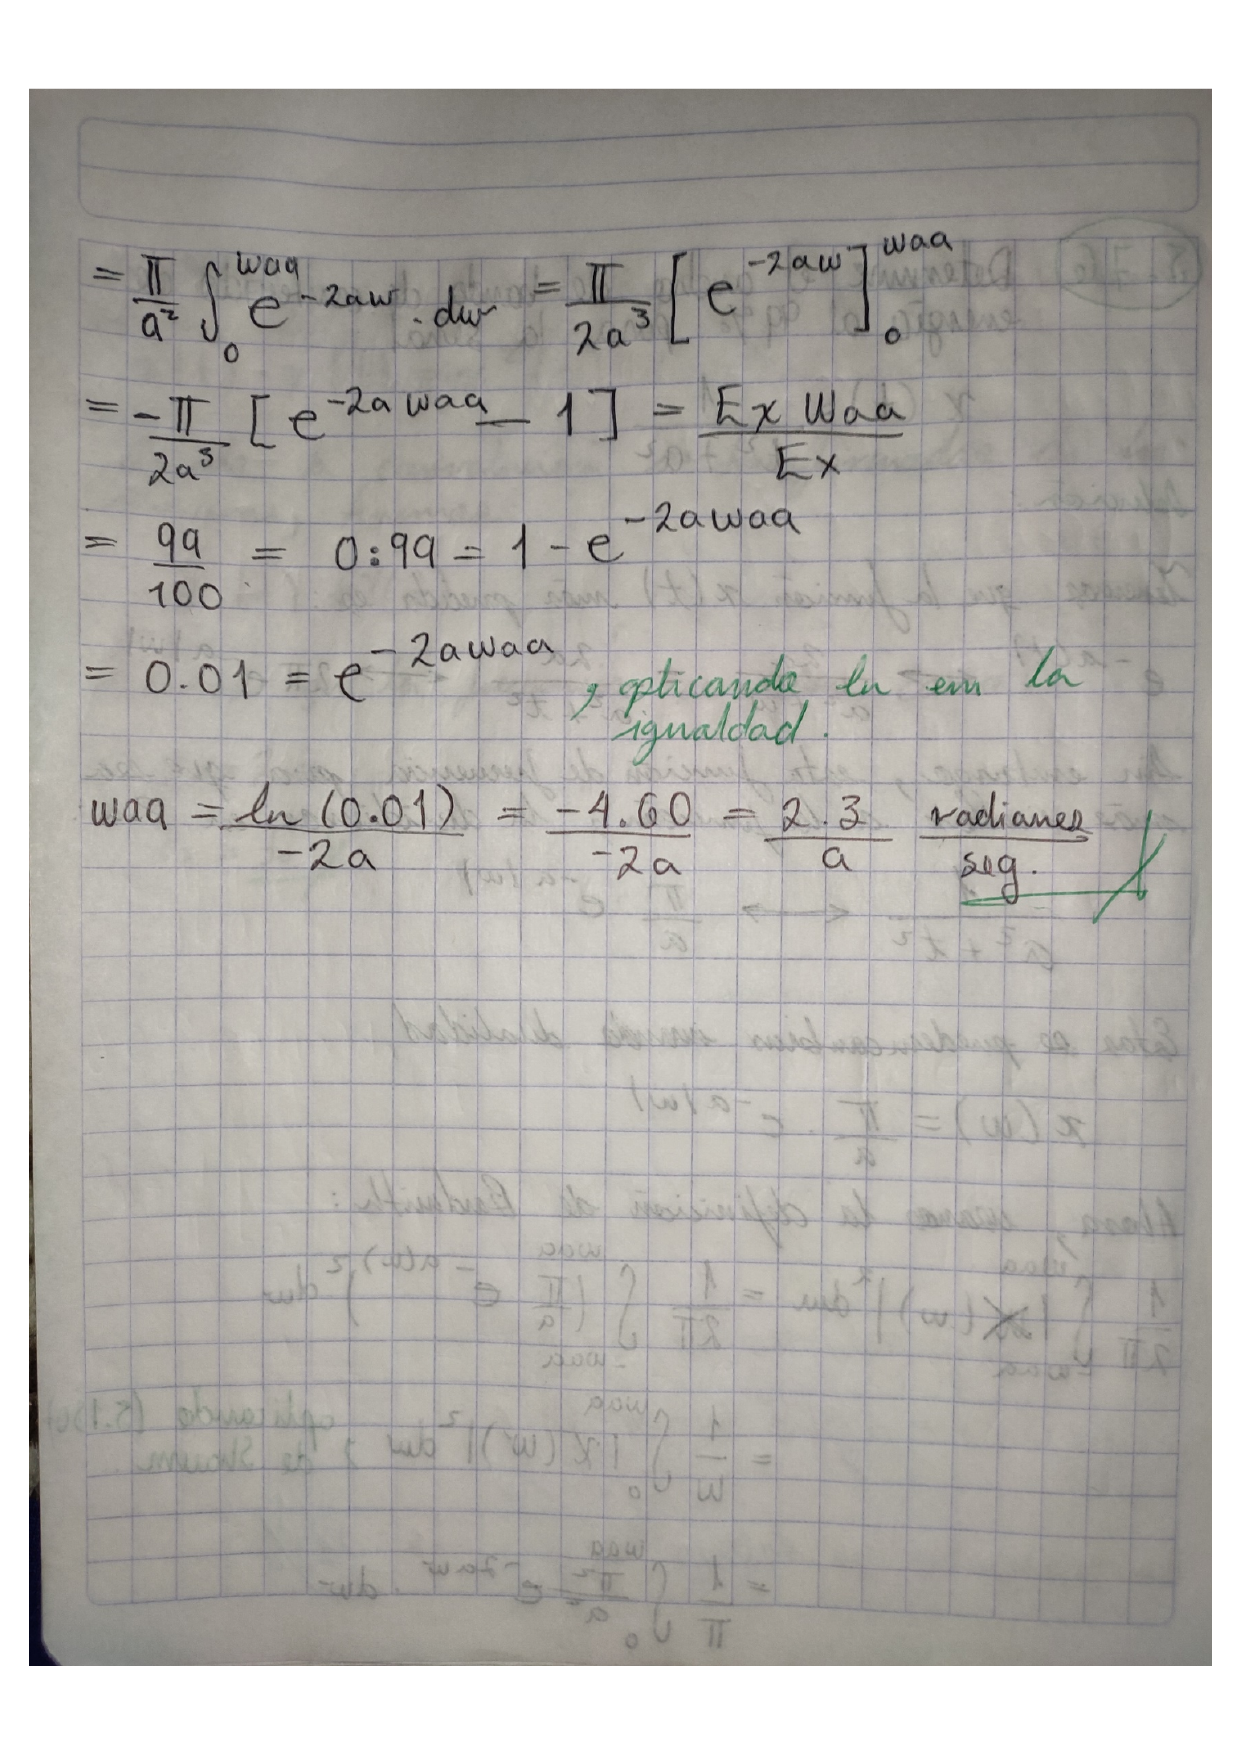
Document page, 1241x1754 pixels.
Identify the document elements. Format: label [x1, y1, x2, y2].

picture [30, 90, 1212, 1664]
